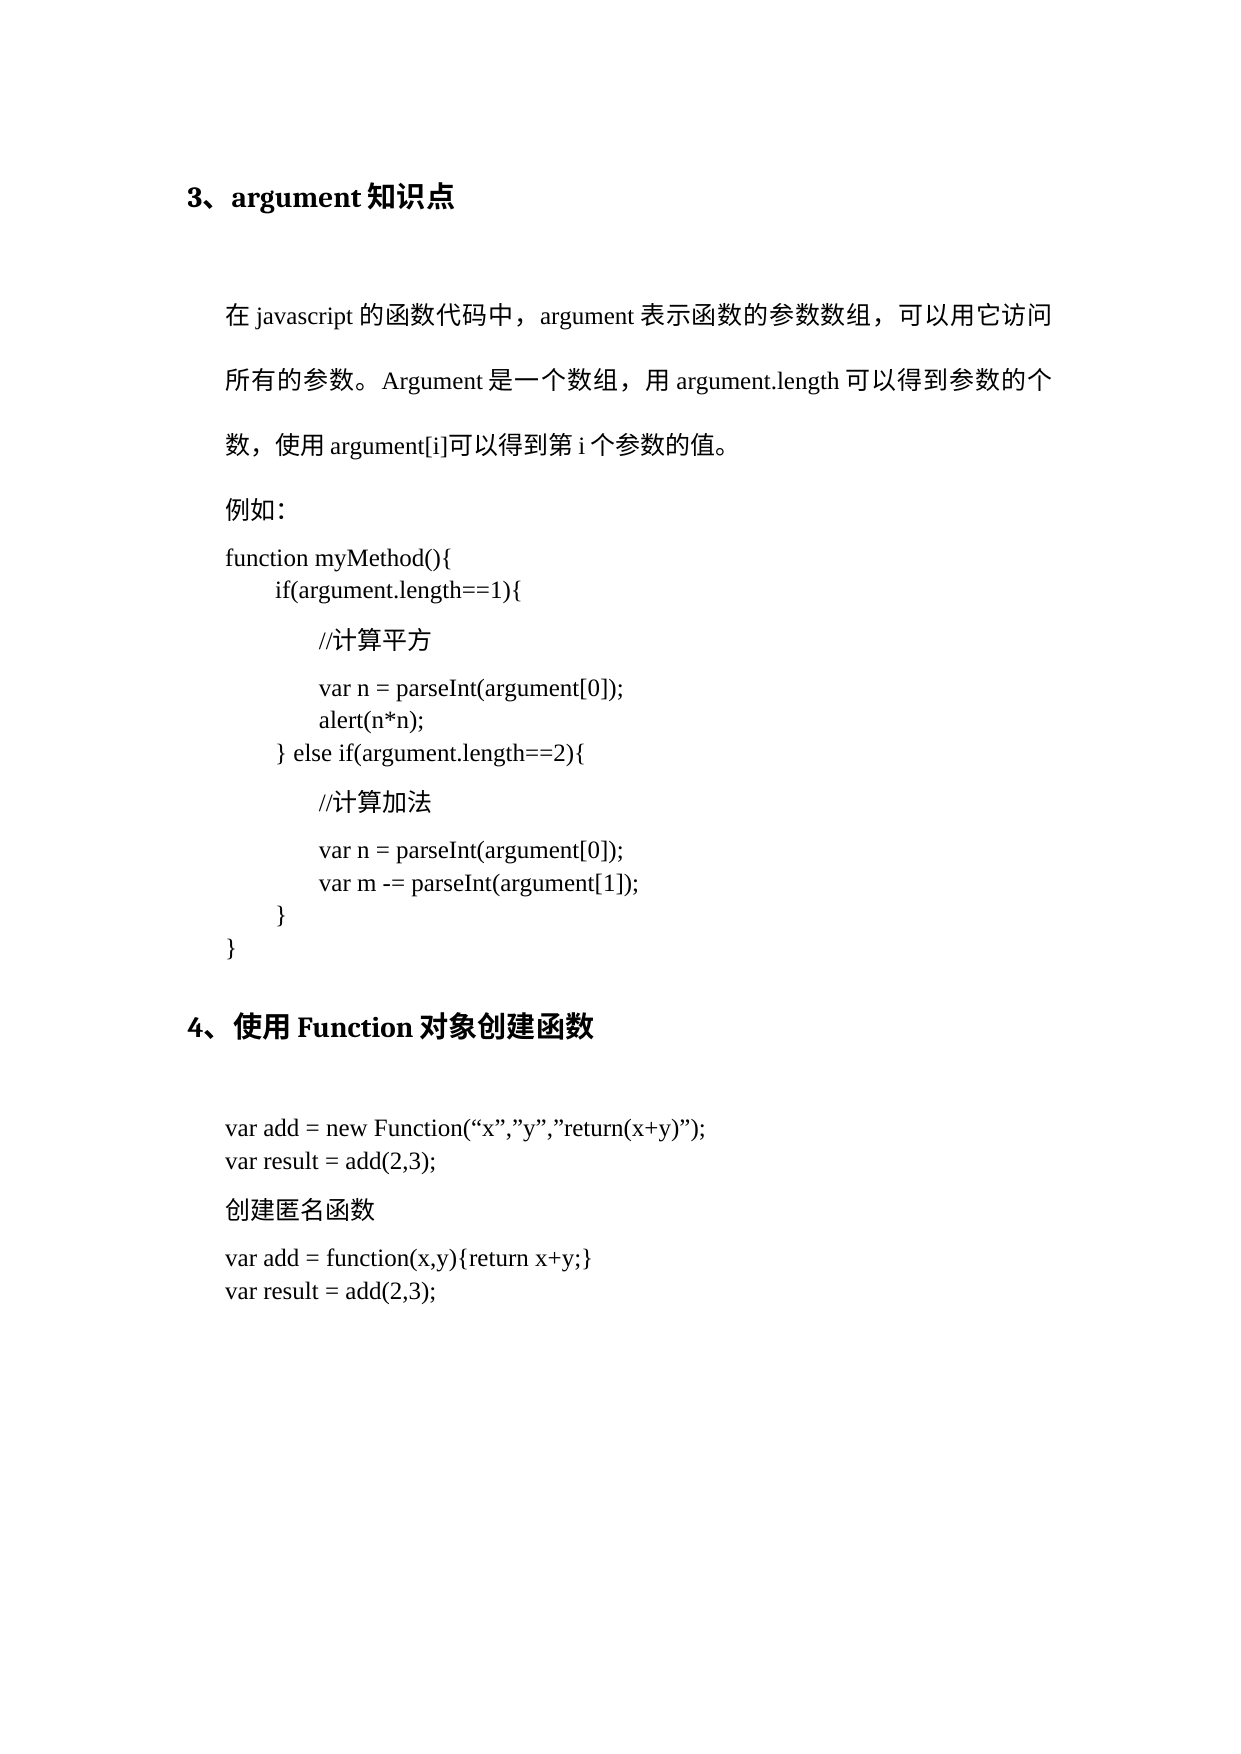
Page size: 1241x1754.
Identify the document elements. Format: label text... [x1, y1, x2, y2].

list } [225, 931, 1053, 963]
list var m -= parseInt(argument[1]); [312, 866, 1053, 898]
list } else if(argument.length==2){ [269, 736, 1053, 768]
list function myMethod(){ [225, 541, 1053, 573]
list alert(n*n); [269, 703, 1053, 736]
subtitle 3、argument知识点 [187, 162, 1053, 227]
list //计算平方 [269, 606, 1053, 671]
list var add = function(x,y){return x+y;} [225, 1241, 1053, 1274]
list if(argument.length==1){ [225, 573, 1053, 606]
list var result = add(2,3); [225, 1144, 1053, 1176]
list //计算加法 [269, 768, 1053, 833]
subtitle 4、使用Function对象创建函数 [187, 992, 1053, 1057]
list 在javascript的函数代码中，argument表示函数的参数数组，可以用它访问所有的参数。Argument是一个数组，用argument.length可以得到参数的个数，使用argument[i]可以得到第i个参数的值。 [225, 281, 1053, 476]
list var result = add(2,3); [225, 1274, 1053, 1306]
list var add = new Function(“x”,”y”,”return(x+y)”); [225, 1111, 1053, 1144]
list var n = parseInt(argument[0]); [269, 671, 1053, 703]
list var n = parseInt(argument[0]); [269, 833, 1053, 866]
list } [269, 898, 1053, 931]
list 创建匿名函数 [225, 1176, 1053, 1241]
list 例如： [225, 476, 1053, 541]
